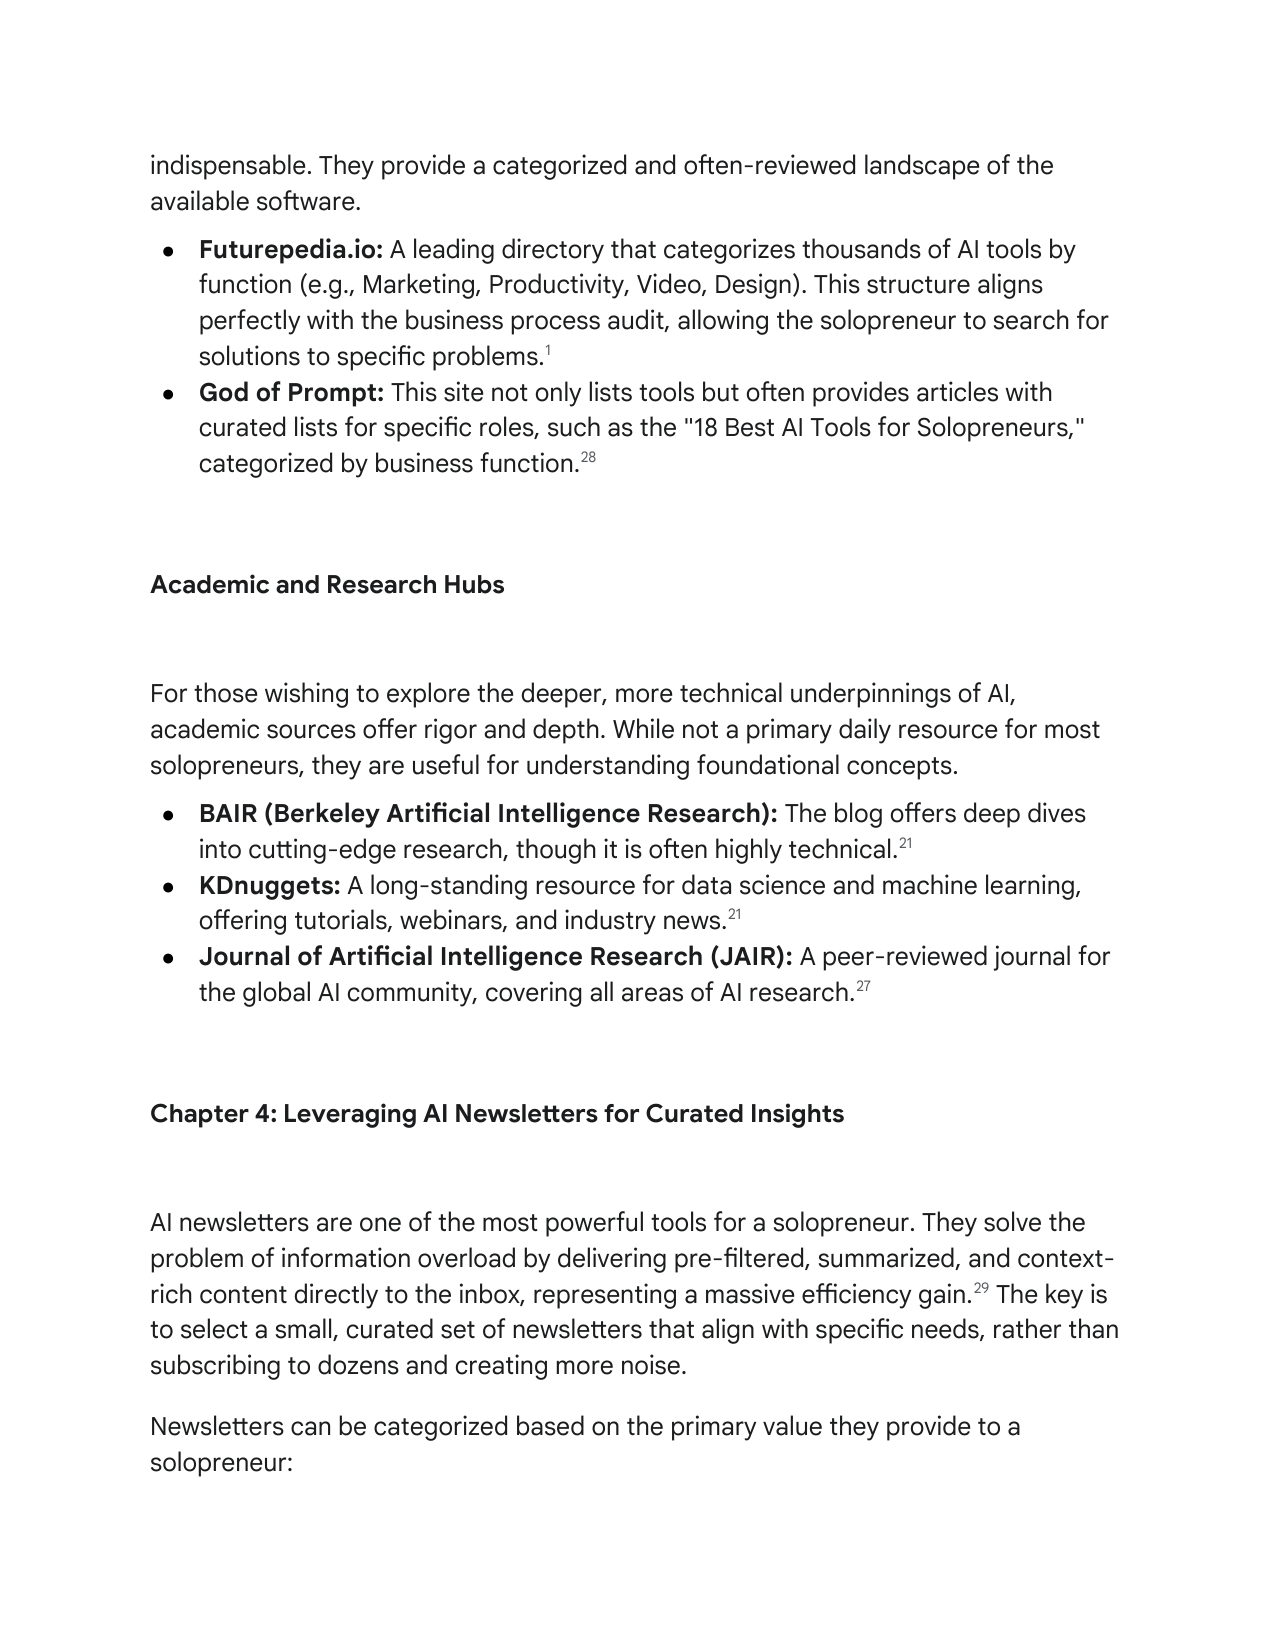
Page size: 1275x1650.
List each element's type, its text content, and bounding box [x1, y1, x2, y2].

list BAIR (Berkeley Artificial Intelligence Research): The blog offers deep dives into cutting-edge research, though it is often highly technical.21 [161, 798, 1125, 866]
list Futurepedia.io: A leading directory that categorizes thousands of AI tools by function (e.g., Marketing, Productivity, Video, Design). This structure aligns perfectly with the business process audit, allowing the solopreneur to search for solutions to specific problems.1 [161, 234, 1125, 372]
list KDnuggets: A long-standing resource for data science and machine learning, offering tutorials, webinars, and industry news.21 [161, 870, 1125, 937]
subtitle Chapter 4: Leveraging AI Newsletters for Curated Insights [150, 1098, 1125, 1130]
text Newsletters can be categorized based on the primary value they provide to a solopreneur: [150, 1411, 1125, 1478]
list God of Prompt: This site not only lists tools but often provides articles with curated lists for specific roles, such as the "18 Best AI Tools for Solopreneurs," categorized by business function.28 [161, 377, 1125, 480]
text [150, 150, 1125, 217]
subtitle Academic and Research Hubs [150, 570, 1125, 601]
text AI newsletters are one of the most powerful tools for a solopreneur. They solve the problem of information overload by delivering pre-filtered, summarized, and context-rich content directly to the inbox, representing a massive efficiency gain.29 The key is to select a small, curated set of newsletters that align with specific needs, rather than subscribing to dozens and creating more noise. [150, 1207, 1125, 1382]
list Journal of Artificial Intelligence Research (JAIR): A peer-reviewed journal for the global AI community, covering all areas of AI research.27 [161, 941, 1125, 1008]
text For those wishing to explore the deeper, more technical underpinnings of AI, academic sources offer rigor and depth. While not a primary daily resource for most solopreneurs, they are useful for understanding foundational concepts. [150, 679, 1125, 782]
